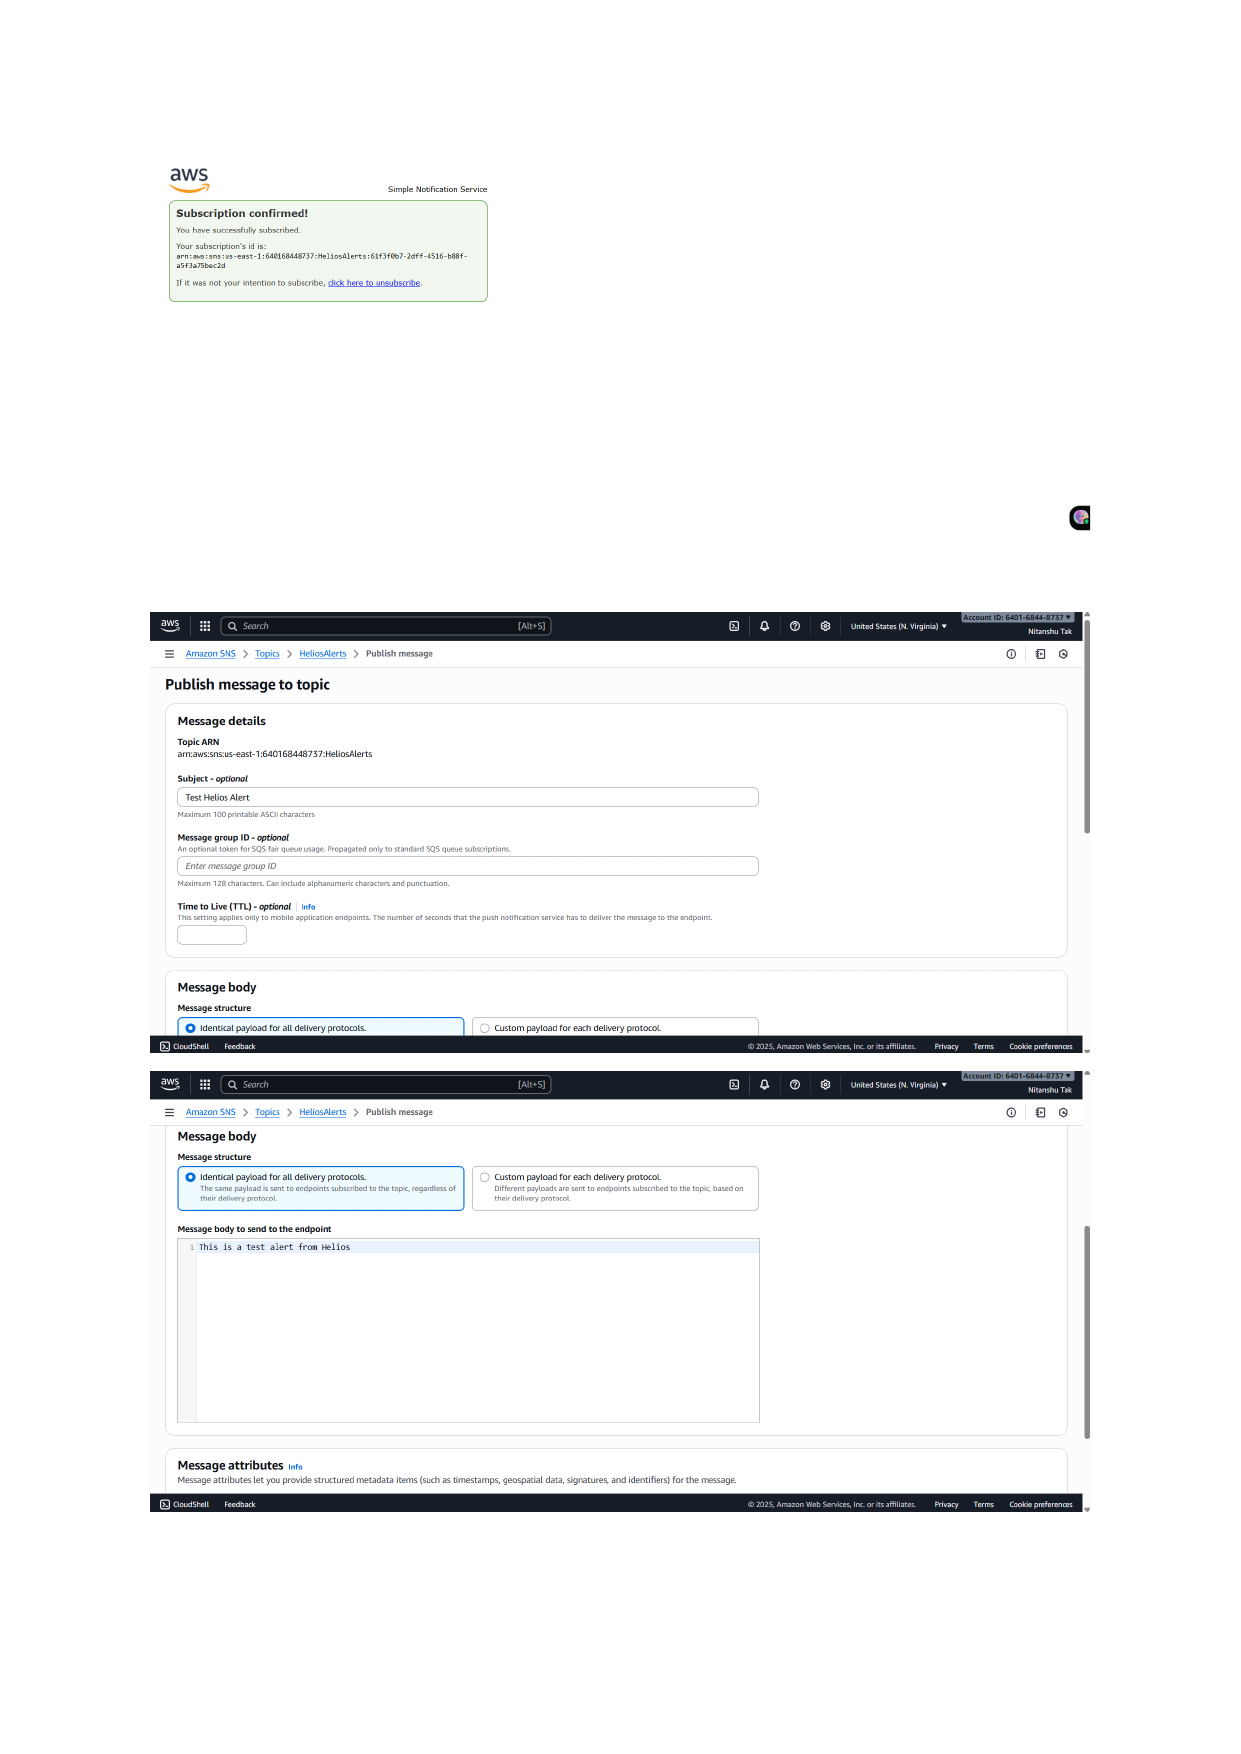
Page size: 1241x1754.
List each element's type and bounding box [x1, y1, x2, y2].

picture [150, 1071, 1091, 1512]
picture [150, 150, 1091, 594]
picture [150, 612, 1091, 1053]
